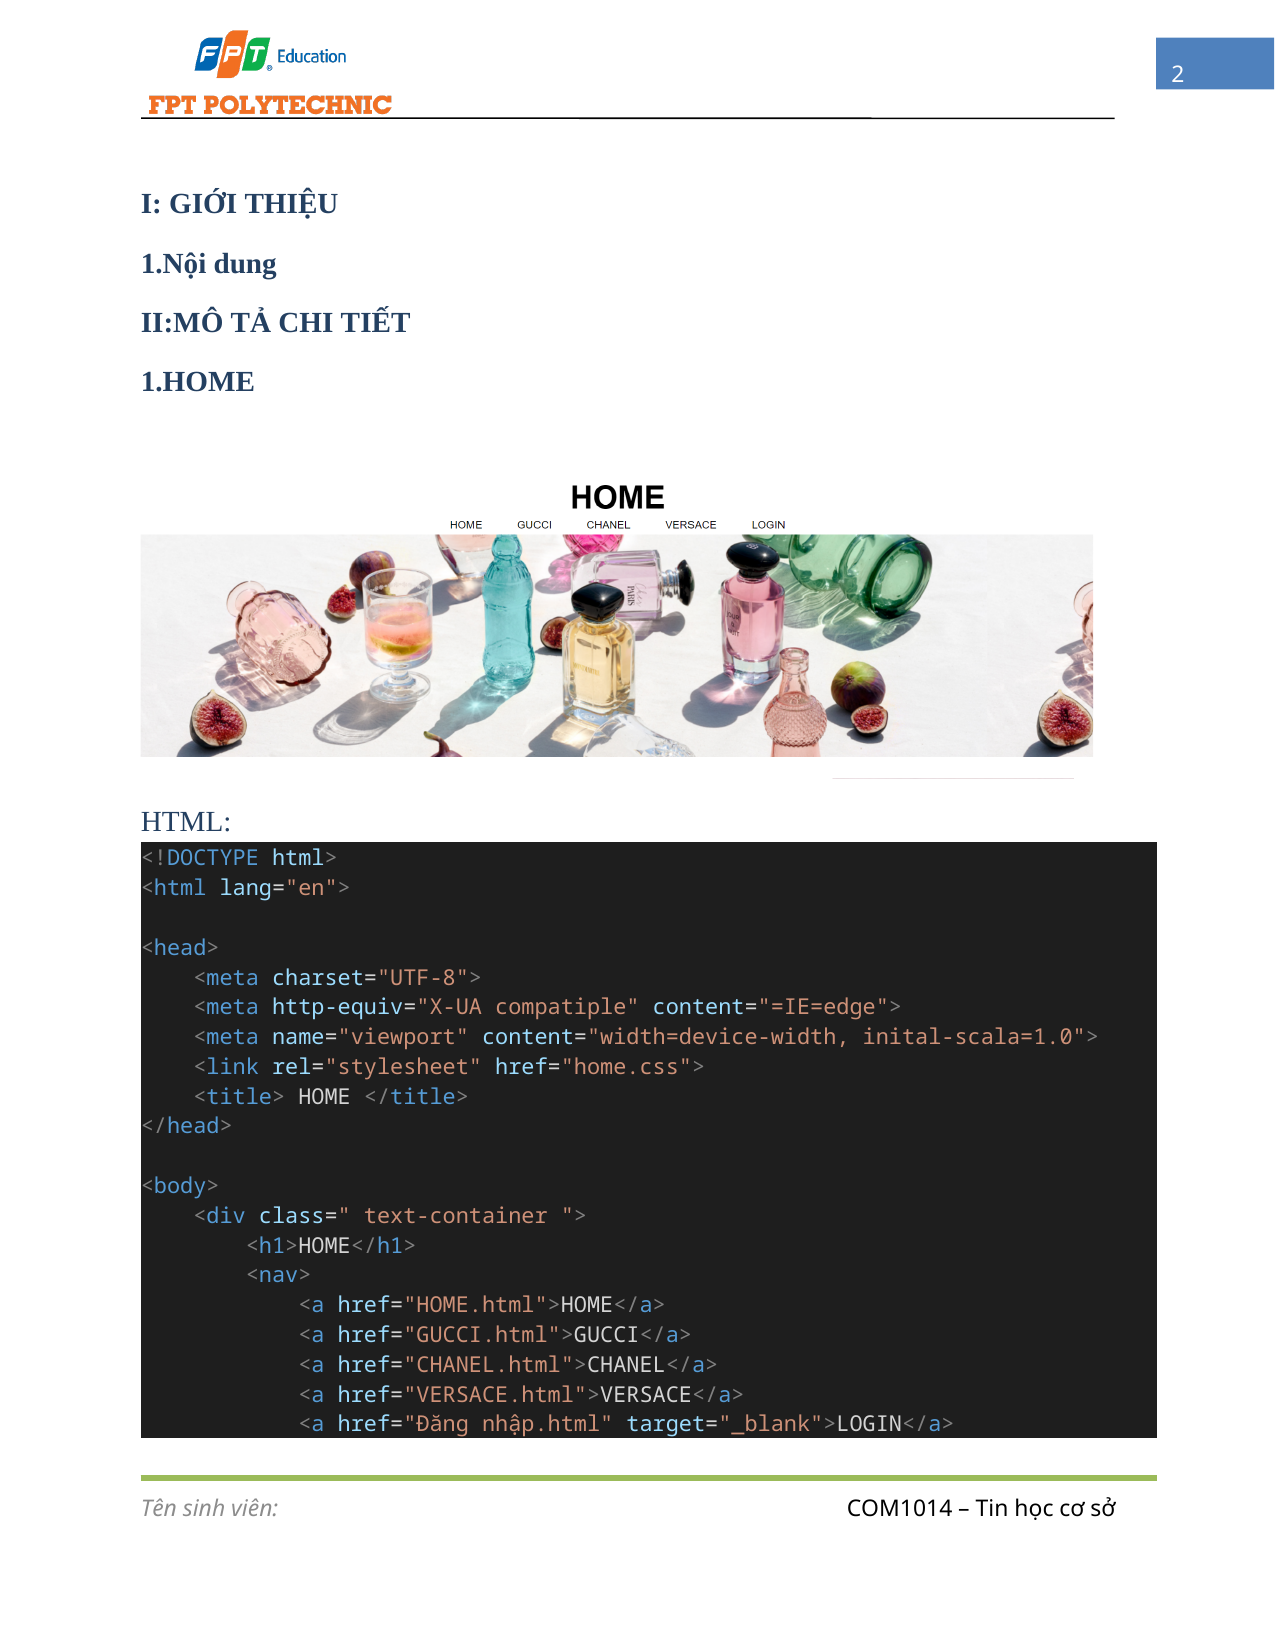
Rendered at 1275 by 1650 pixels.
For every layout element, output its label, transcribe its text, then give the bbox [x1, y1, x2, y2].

text <head> [141, 932, 1157, 961]
text HTML: [141, 804, 1157, 837]
text <title> HOME </title> [141, 1081, 1157, 1110]
text <meta charset="UTF-8"> [141, 961, 1157, 991]
text 1.HOME [141, 364, 1157, 398]
text <body> [141, 1170, 1157, 1200]
text I: GIỚI THIỆU [141, 186, 1157, 220]
text </head> [141, 1110, 1157, 1140]
text <a href="GUCCI.html">GUCCI</a> [141, 1319, 1157, 1349]
text <meta name="viewport" content="width=device-width, inital-scala=1.0"> [141, 1021, 1157, 1051]
text <nav> [141, 1259, 1157, 1289]
picture [141, 22, 400, 122]
text <a href="Đăng nhập.html" target="_blank">LOGIN</a> [141, 1408, 1157, 1438]
text <a href="CHANEL.html">CHANEL</a> [141, 1349, 1157, 1378]
text <!DOCTYPE html> [141, 842, 1157, 872]
text <meta http-equiv="X-UA compatiple" content="=IE=edge"> [141, 991, 1157, 1021]
text <h1>HOME</h1> [141, 1229, 1157, 1259]
picture [140, 480, 1094, 779]
text <html lang="en"> [141, 872, 1157, 902]
text <a href="HOME.html">HOME</a> [141, 1289, 1157, 1319]
text II:MÔ TẢ CHI TIẾT [141, 305, 1157, 339]
text 1.Nội dung [141, 246, 1157, 279]
text <a href="VERSACE.html">VERSACE</a> [141, 1378, 1157, 1408]
text <div class=" text-container "> [141, 1200, 1157, 1229]
text <link rel="stylesheet" href="home.css"> [141, 1051, 1157, 1081]
